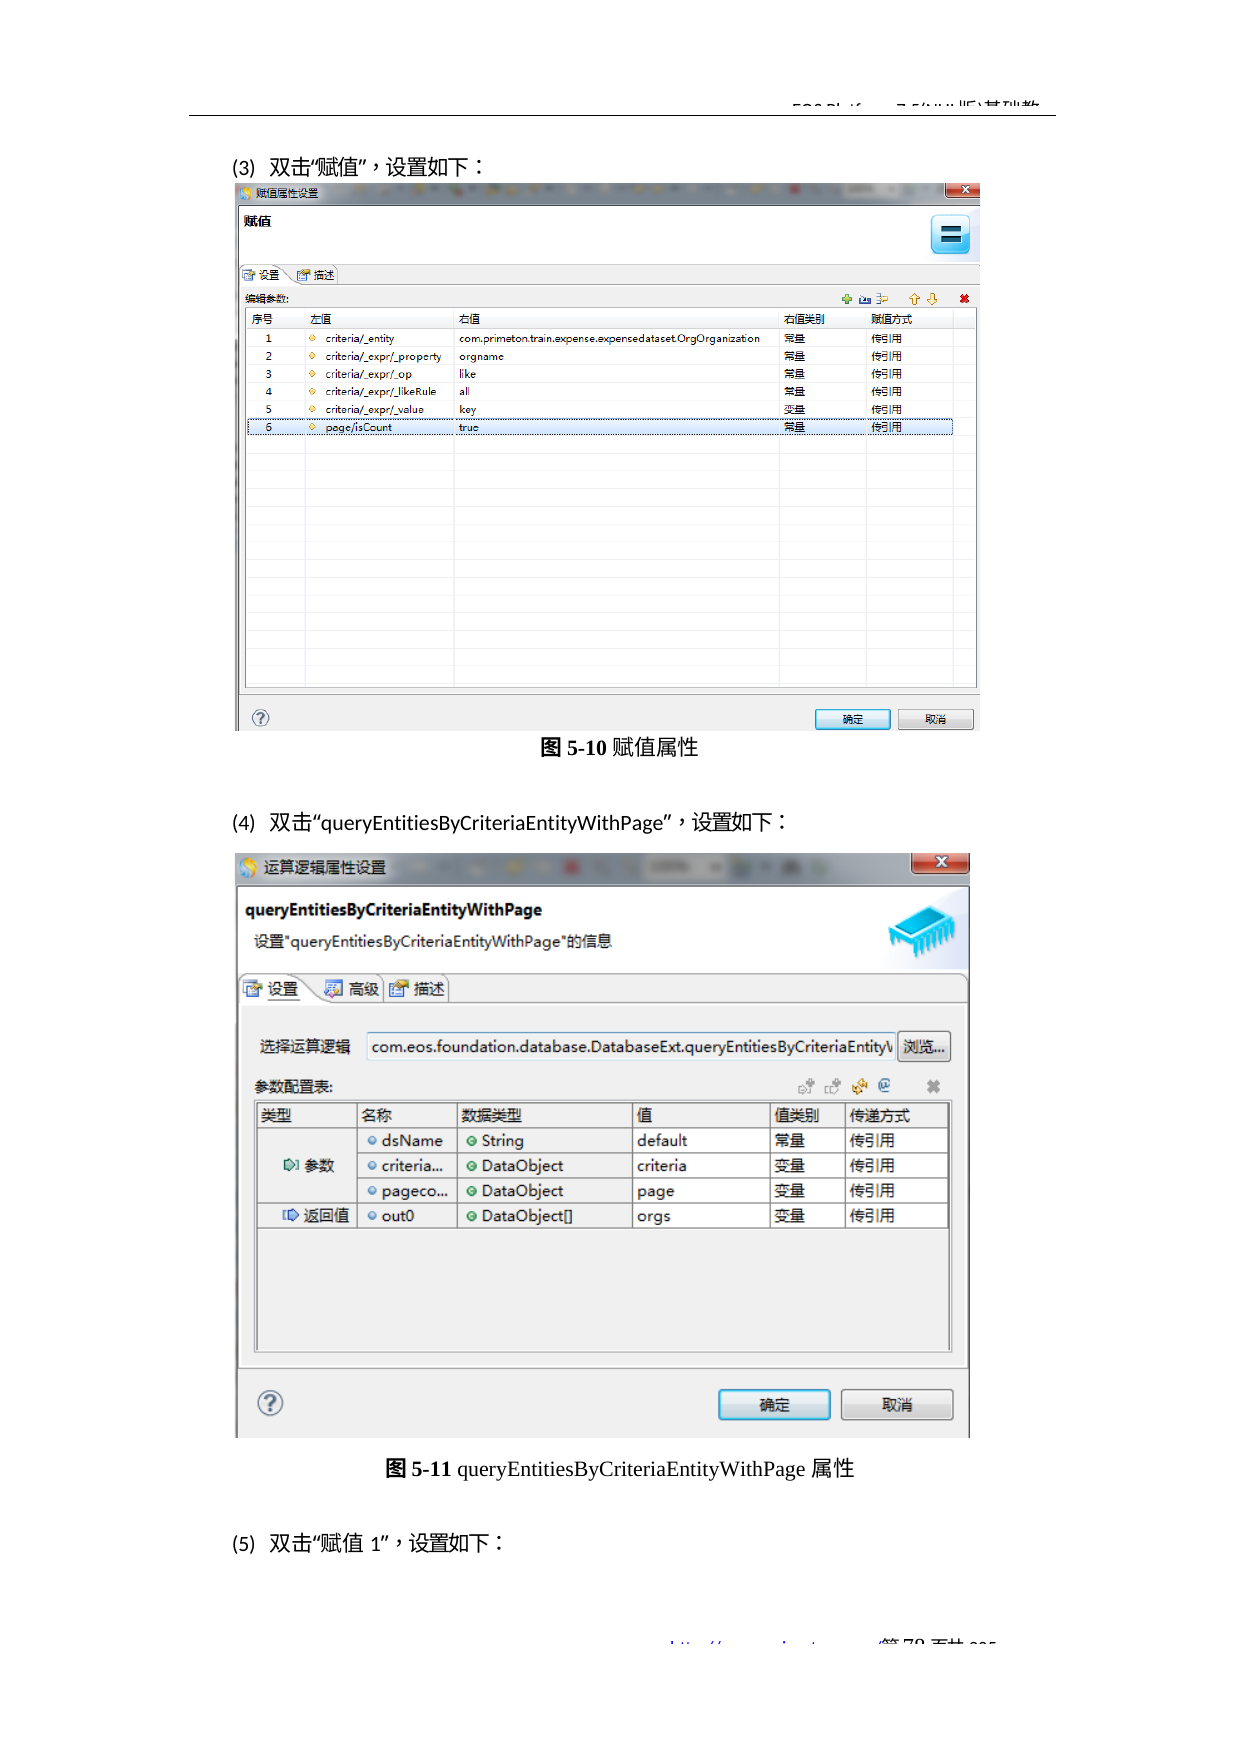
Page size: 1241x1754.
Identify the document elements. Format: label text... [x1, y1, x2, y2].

list 双击“赋值”，设置如下： [232, 152, 1111, 182]
list 双击“赋值 1”，设置如下： [232, 1528, 1111, 1558]
picture [234, 183, 980, 731]
picture [234, 853, 970, 1438]
list 双击“queryEntitiesByCriteriaEntityWithPage”，设置如下： [232, 807, 1111, 836]
